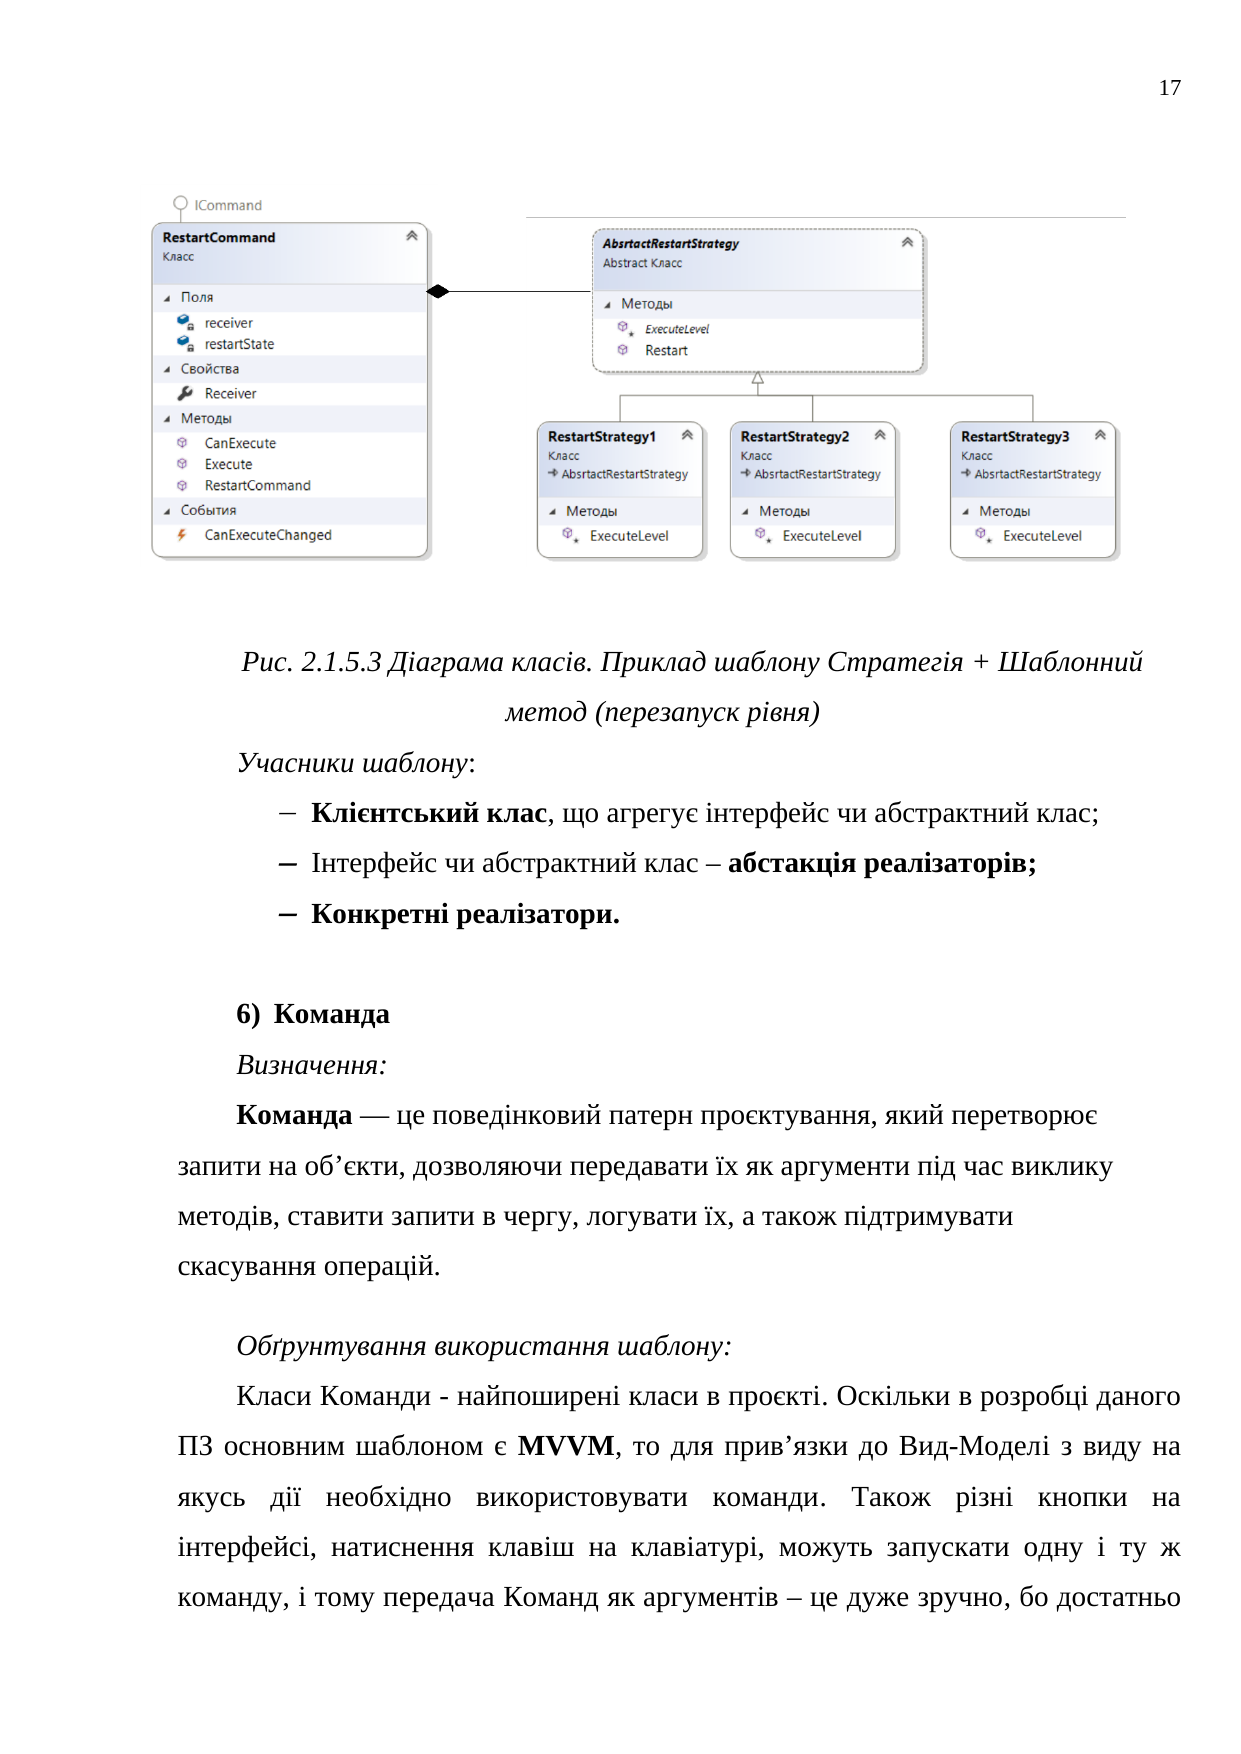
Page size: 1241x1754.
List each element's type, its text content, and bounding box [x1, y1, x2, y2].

text Рис. 2.1.5.3 Діаграма класів. Приклад шаблону Стратегія + Шаблонний метод (перезапуск рівня) [177, 644, 1151, 728]
text Команда — це поведінковий патерн проєктування, який перетворює запити на об’єкти, дозволяючи передавати їх як аргументи під час виклику методів, ставити запити в чергу, логувати їх, а також підтримувати скасування операцій. [177, 1097, 1181, 1282]
list Конкретні реалізатори. [274, 896, 1151, 929]
text Учасники шаблону: [177, 745, 1181, 778]
picture [131, 175, 1136, 577]
text Визначення: [177, 1047, 1151, 1081]
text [177, 1378, 1181, 1613]
list Інтерфейс чи абстрактний клас – абстакція реалізаторів; [274, 846, 1151, 879]
text Обґрунтування використання шаблону: [177, 1328, 1151, 1361]
list Клієнтський клас, що агрегує інтерфейс чи абстрактний клас; [274, 795, 1151, 829]
list Команда [236, 997, 1181, 1030]
